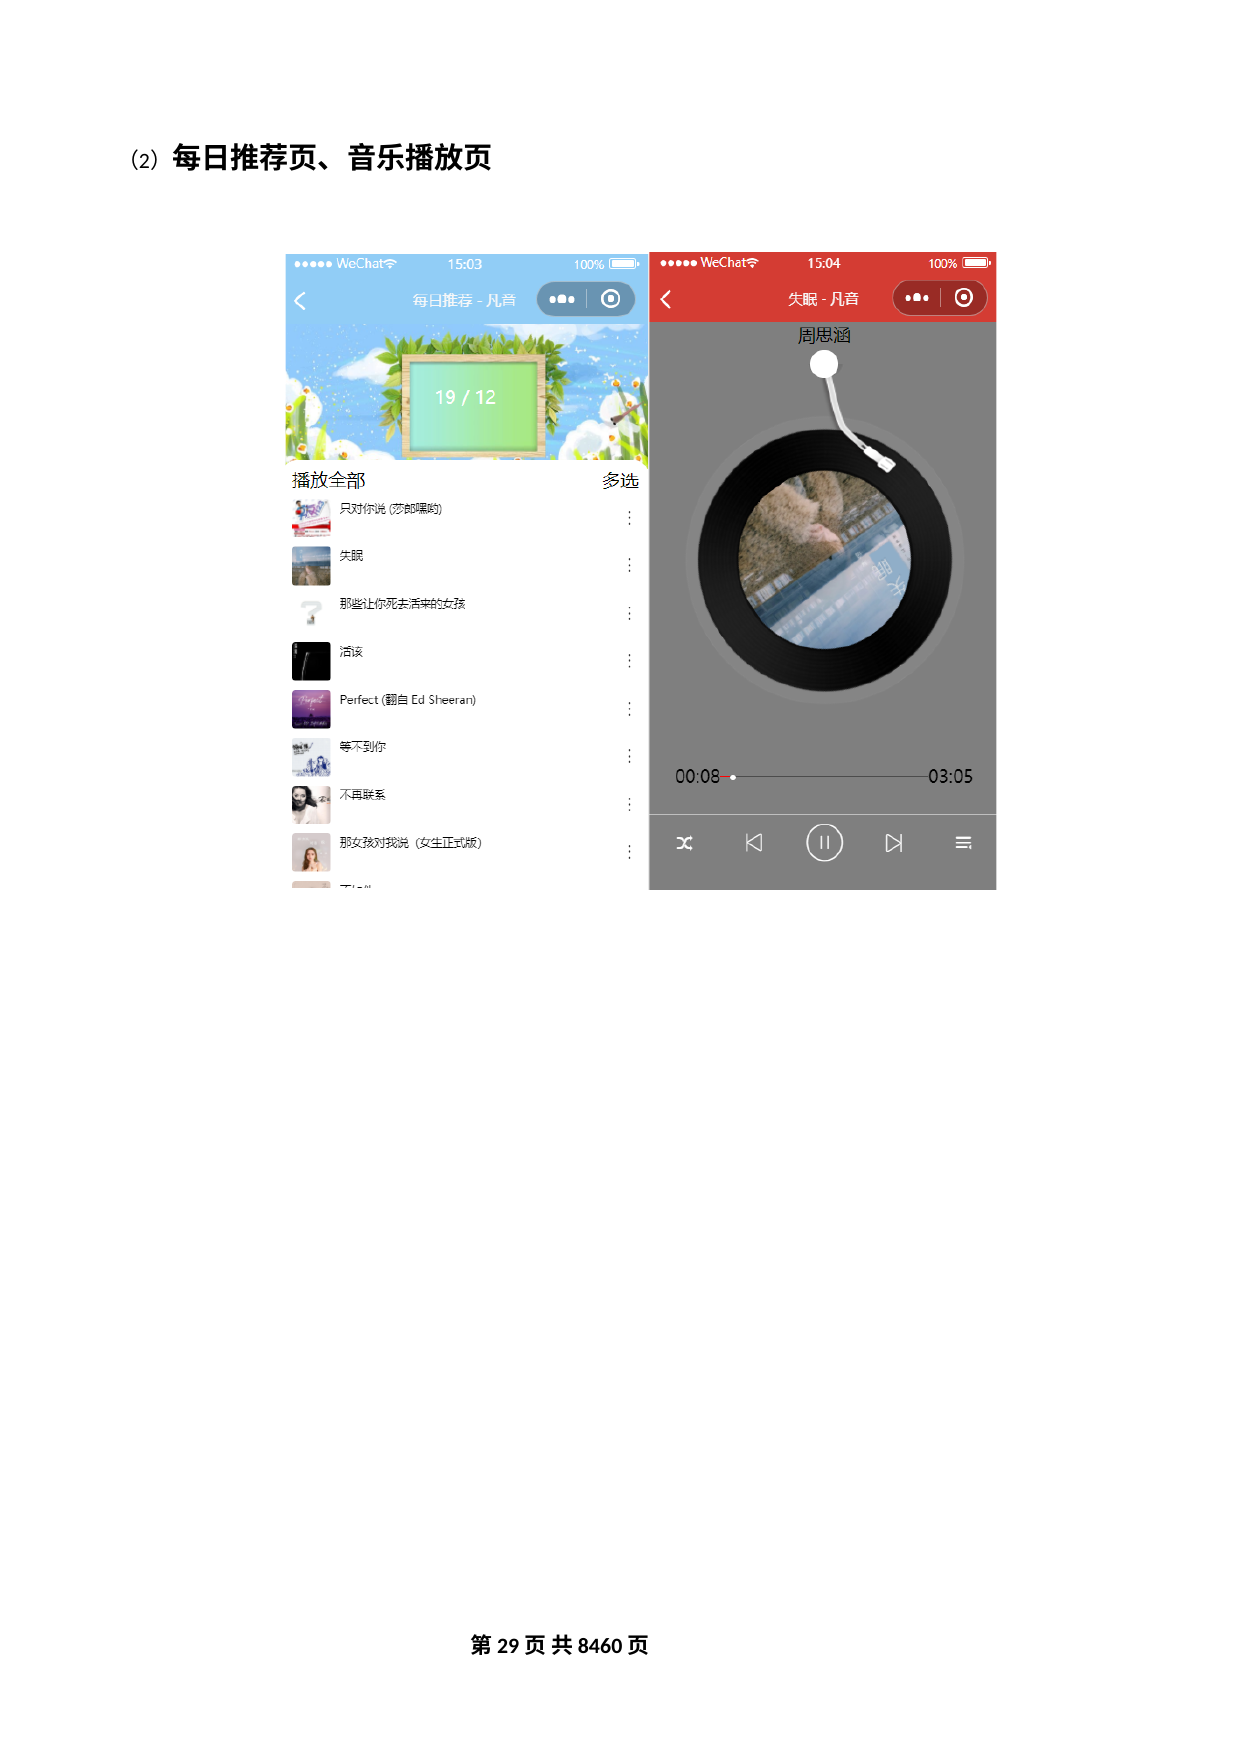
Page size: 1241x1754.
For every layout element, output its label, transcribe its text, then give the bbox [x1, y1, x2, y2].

picture [285, 252, 997, 890]
subtitle 每日推荐页、音乐播放页 [75, 123, 1165, 188]
